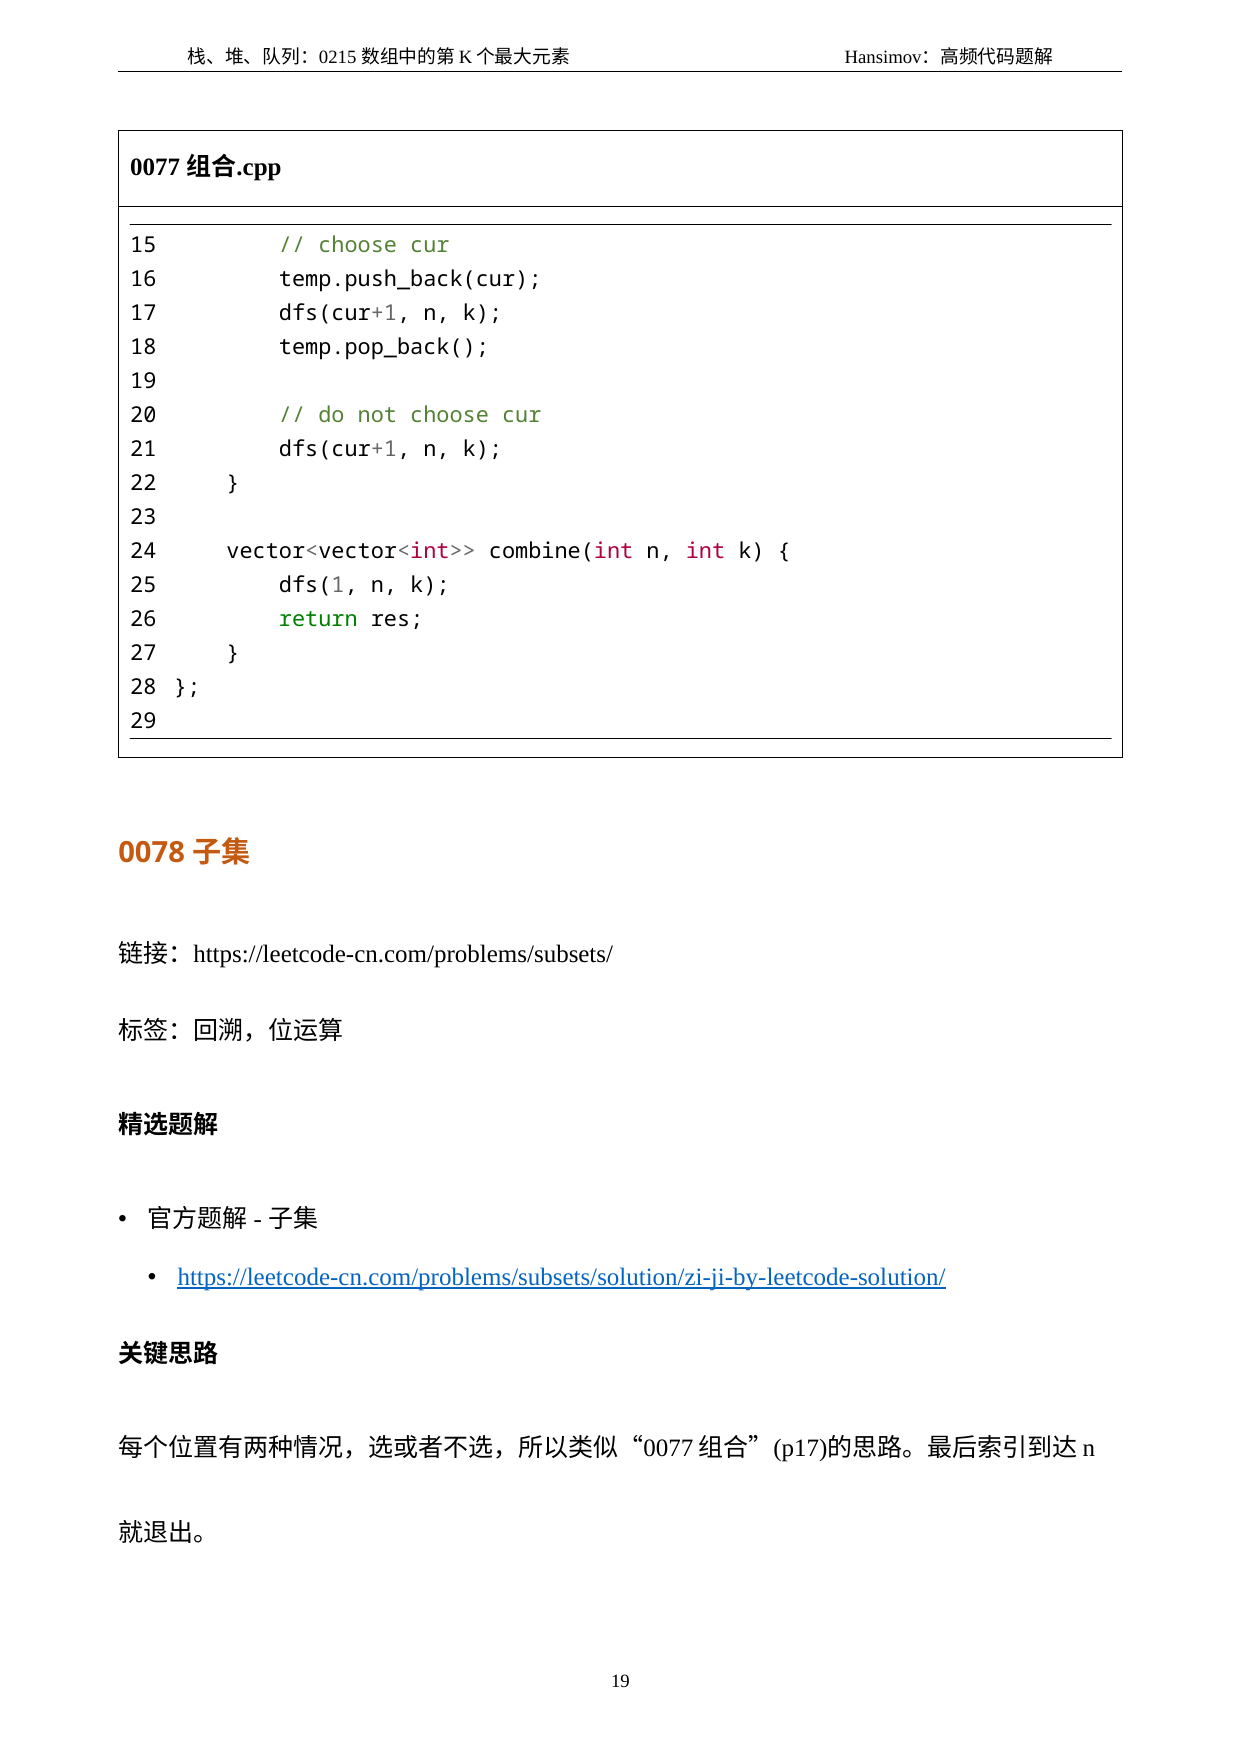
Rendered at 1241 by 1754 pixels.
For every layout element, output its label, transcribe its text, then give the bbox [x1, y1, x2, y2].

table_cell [119, 207, 1122, 757]
subtitle 精选题解 [118, 1089, 1097, 1157]
subtitle 关键思路 [118, 1318, 1097, 1386]
table_header 0077 组合.cpp [119, 131, 1122, 206]
text 链接：https://leetcode-cn.com/problems/subsets/ [118, 918, 1122, 986]
text https://leetcode-cn.com/problems/subsets/solution/zi-ji-by-leetcode-solution/ [148, 1260, 1122, 1294]
text 每个位置有两种情况，选或者不选，所以类似“0077组合”(p14)的思路。最后索引到达n就退出。 [118, 1412, 1122, 1565]
text 标签：回溯，位运算 [118, 995, 1122, 1063]
text 官方题解 - 子集 [118, 1183, 1122, 1251]
subtitle 0078 子集 [118, 816, 1097, 884]
